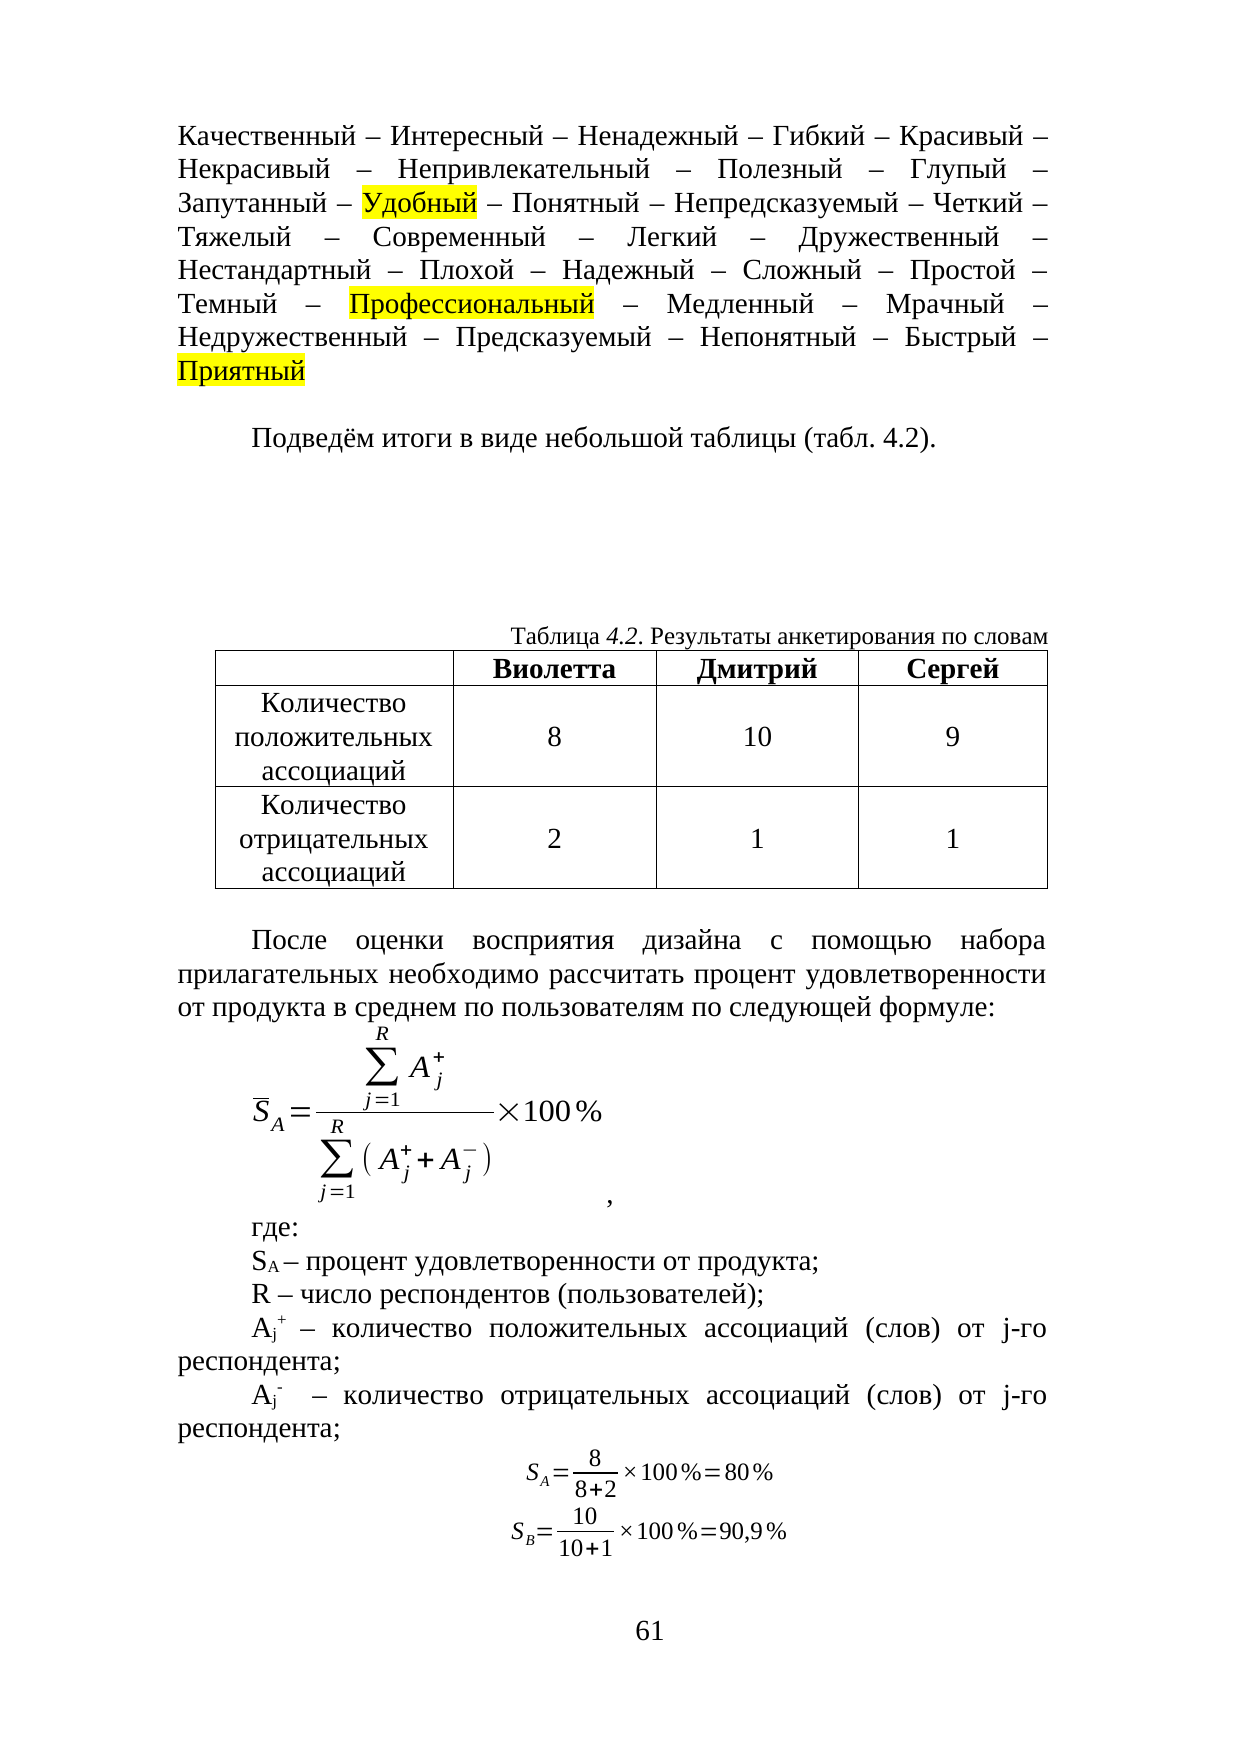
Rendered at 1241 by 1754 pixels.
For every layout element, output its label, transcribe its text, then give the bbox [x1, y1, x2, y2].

table_cell Количество положительных ассоциаций [216, 686, 453, 786]
text Aj- – количество отрицательных ассоциаций (слов) от j-го респондента; [177, 1377, 1047, 1444]
table_header Дмитрий [657, 651, 858, 684]
table_header Виолетта [454, 651, 656, 684]
text Подведём итоги в виде небольшой таблицы (табл. 4.2). [177, 420, 1047, 453]
table_cell Количество отрицательных ассоциаций [216, 787, 453, 888]
table_cell 10 [657, 686, 858, 786]
text где: [177, 1209, 1047, 1243]
table_cell 1 [859, 787, 1047, 888]
table_cell 1 [657, 787, 858, 888]
table_header [216, 651, 453, 684]
table_cell 2 [454, 787, 656, 888]
text R – число респондентов (пользователей); [177, 1276, 1047, 1310]
text SА – процент удовлетворенности от продукта; [177, 1243, 1047, 1276]
text Таблица 4.2. Результаты анкетирования по словам [177, 621, 1048, 650]
table_cell 8 [454, 686, 656, 786]
table_cell 9 [859, 686, 1047, 786]
text После оценки восприятия дизайна с помощью набора прилагательных необходимо рассчитать процент удовлетворенности от продукта в среднем по пользователям по следующей формуле: [177, 922, 1047, 1023]
text , [177, 1023, 1047, 1209]
text Aj+ – количество положительных ассоциаций (слов) от j-го респондента; [177, 1310, 1047, 1377]
table_header Сергей [859, 651, 1047, 684]
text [177, 118, 1048, 386]
